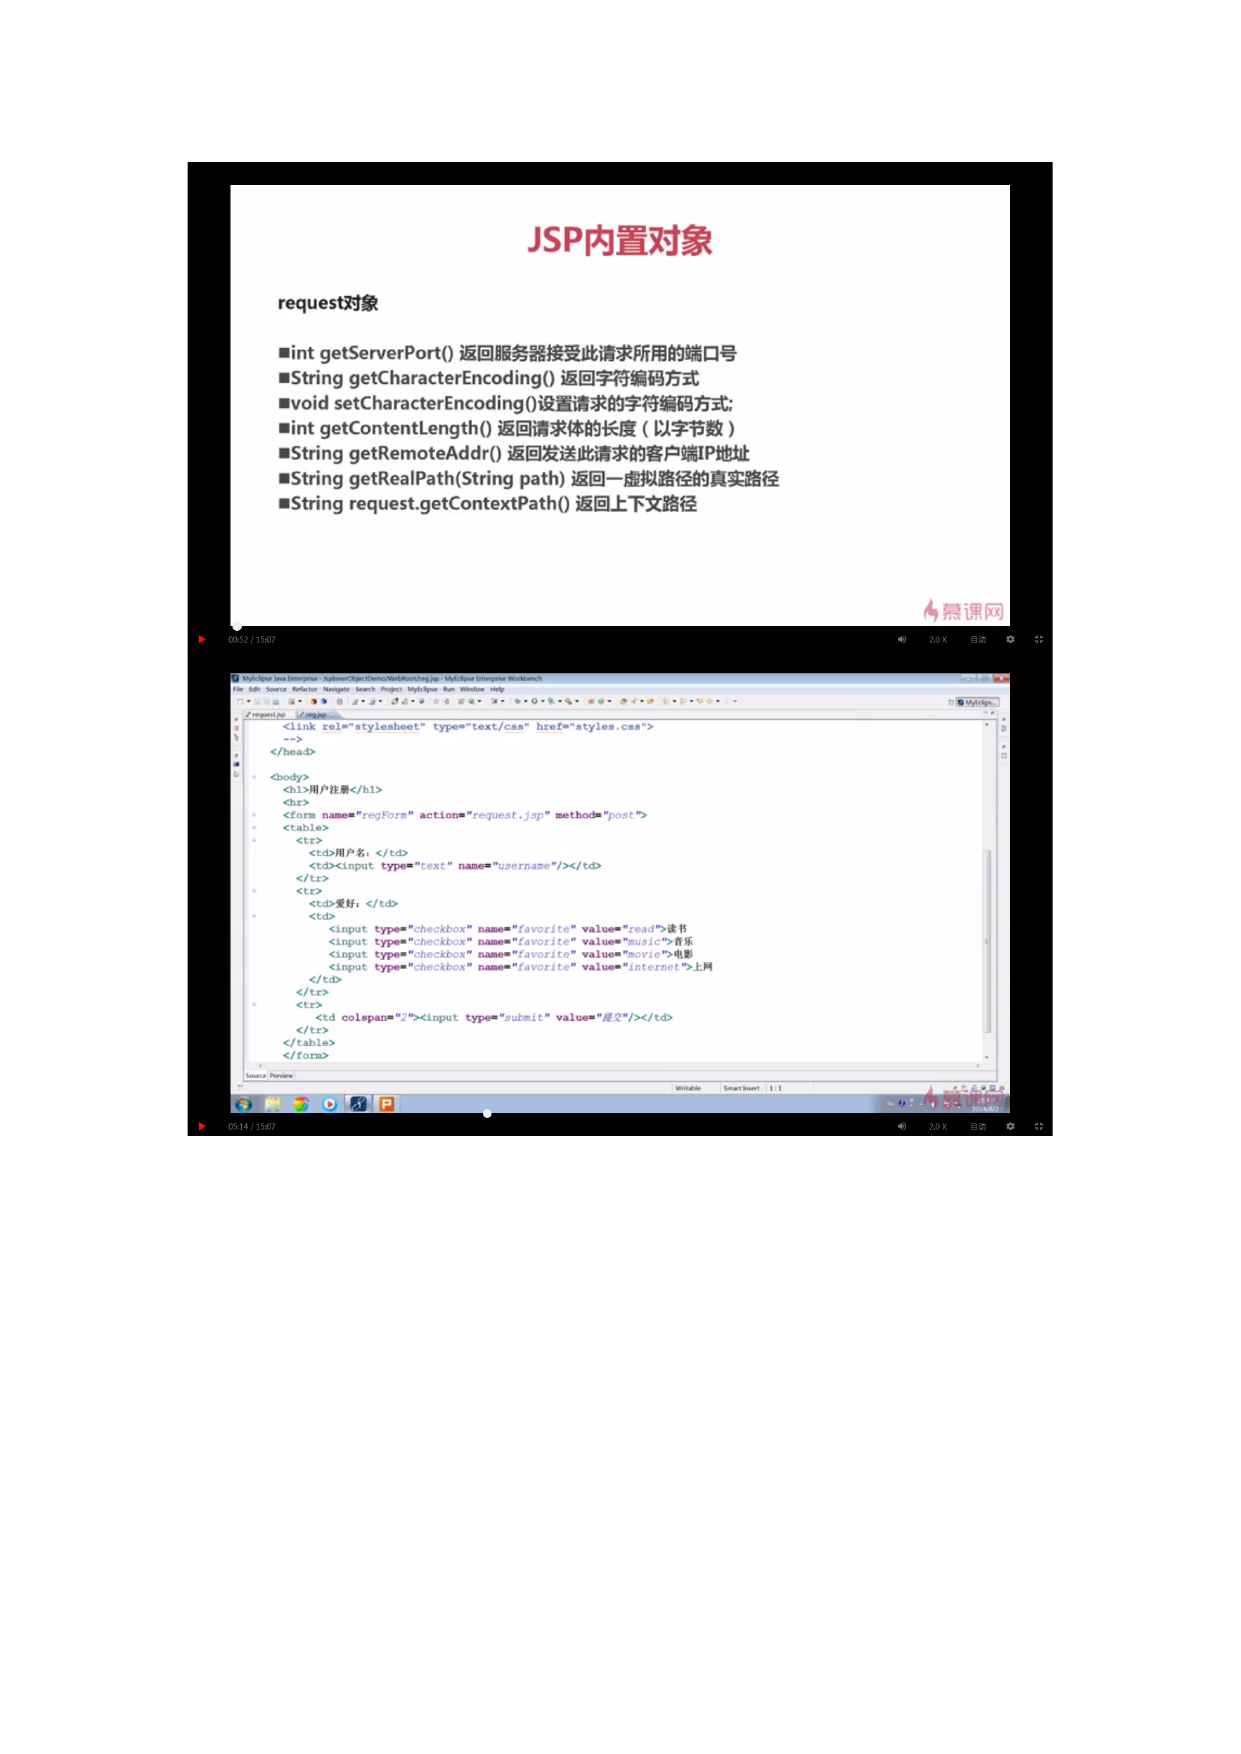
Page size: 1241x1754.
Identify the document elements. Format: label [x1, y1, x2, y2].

picture [187, 162, 1053, 1136]
